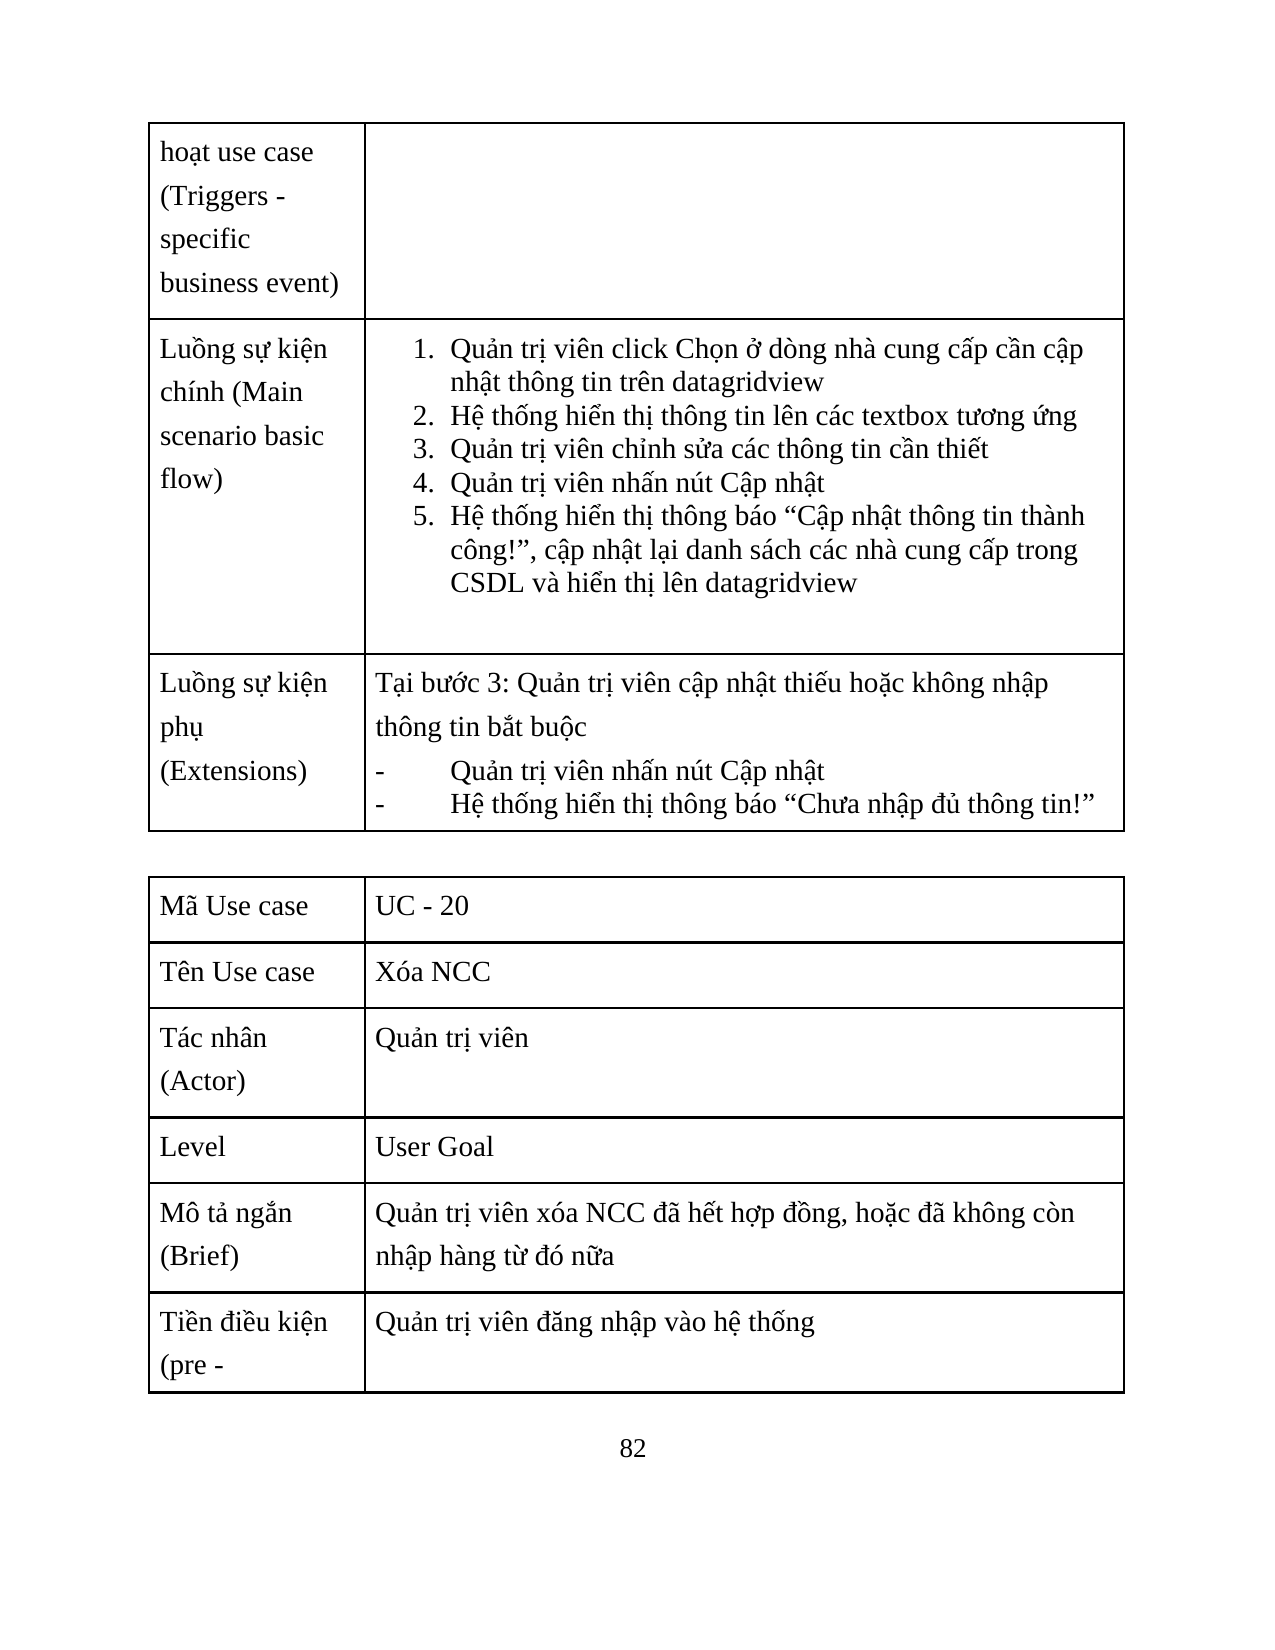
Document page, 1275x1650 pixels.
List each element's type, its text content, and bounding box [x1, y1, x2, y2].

table_cell Luồng sự kiện chính (Main scenario basic flow) [150, 320, 364, 653]
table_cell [366, 124, 1123, 318]
table_cell Quản trị viên xóa NCC đã hết hợp đồng, hoặc đã không còn nhập hàng từ đó nữa [366, 1184, 1123, 1291]
table_cell Tại bước 3: Quản trị viên cập nhật thiếu hoặc không nhập thông tin bắt buộc Quản trị viên nhấn nút Cập nhật Hệ thống hiển thị thông báo “Chưa nhập đủ thông tin!” [366, 655, 1123, 830]
table_cell Luồng sự kiện phụ (Extensions) [150, 655, 364, 830]
table_cell User Goal [366, 1119, 1123, 1182]
table_cell Mô tả ngắn (Brief) [150, 1184, 364, 1291]
table_cell Tên Use case [150, 944, 364, 1007]
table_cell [366, 1294, 1123, 1391]
table_cell Quản trị viên click Chọn ở dòng nhà cung cấp cần cập nhật thông tin trên datagridview Hệ thống hiển thị thông tin lên các textbox tương ứng Quản trị viên chỉnh sửa các thông tin cần thiết Quản trị viên nhấn nút Cập nhật Hệ thống hiển thị thông báo “Cập nhật thông tin thành công!”, cập nhật lại danh sách các nhà cung cấp trong CSDL và hiển thị lên datagridview [366, 320, 1123, 653]
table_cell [150, 124, 364, 318]
table_header Mã Use case [150, 878, 364, 941]
table_cell Level [150, 1119, 364, 1182]
table_header UC - 20 [366, 878, 1123, 941]
table_cell Tác nhân (Actor) [150, 1009, 364, 1116]
table_cell Quản trị viên [366, 1009, 1123, 1116]
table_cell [150, 1294, 364, 1391]
table_cell Xóa NCC [366, 944, 1123, 1007]
